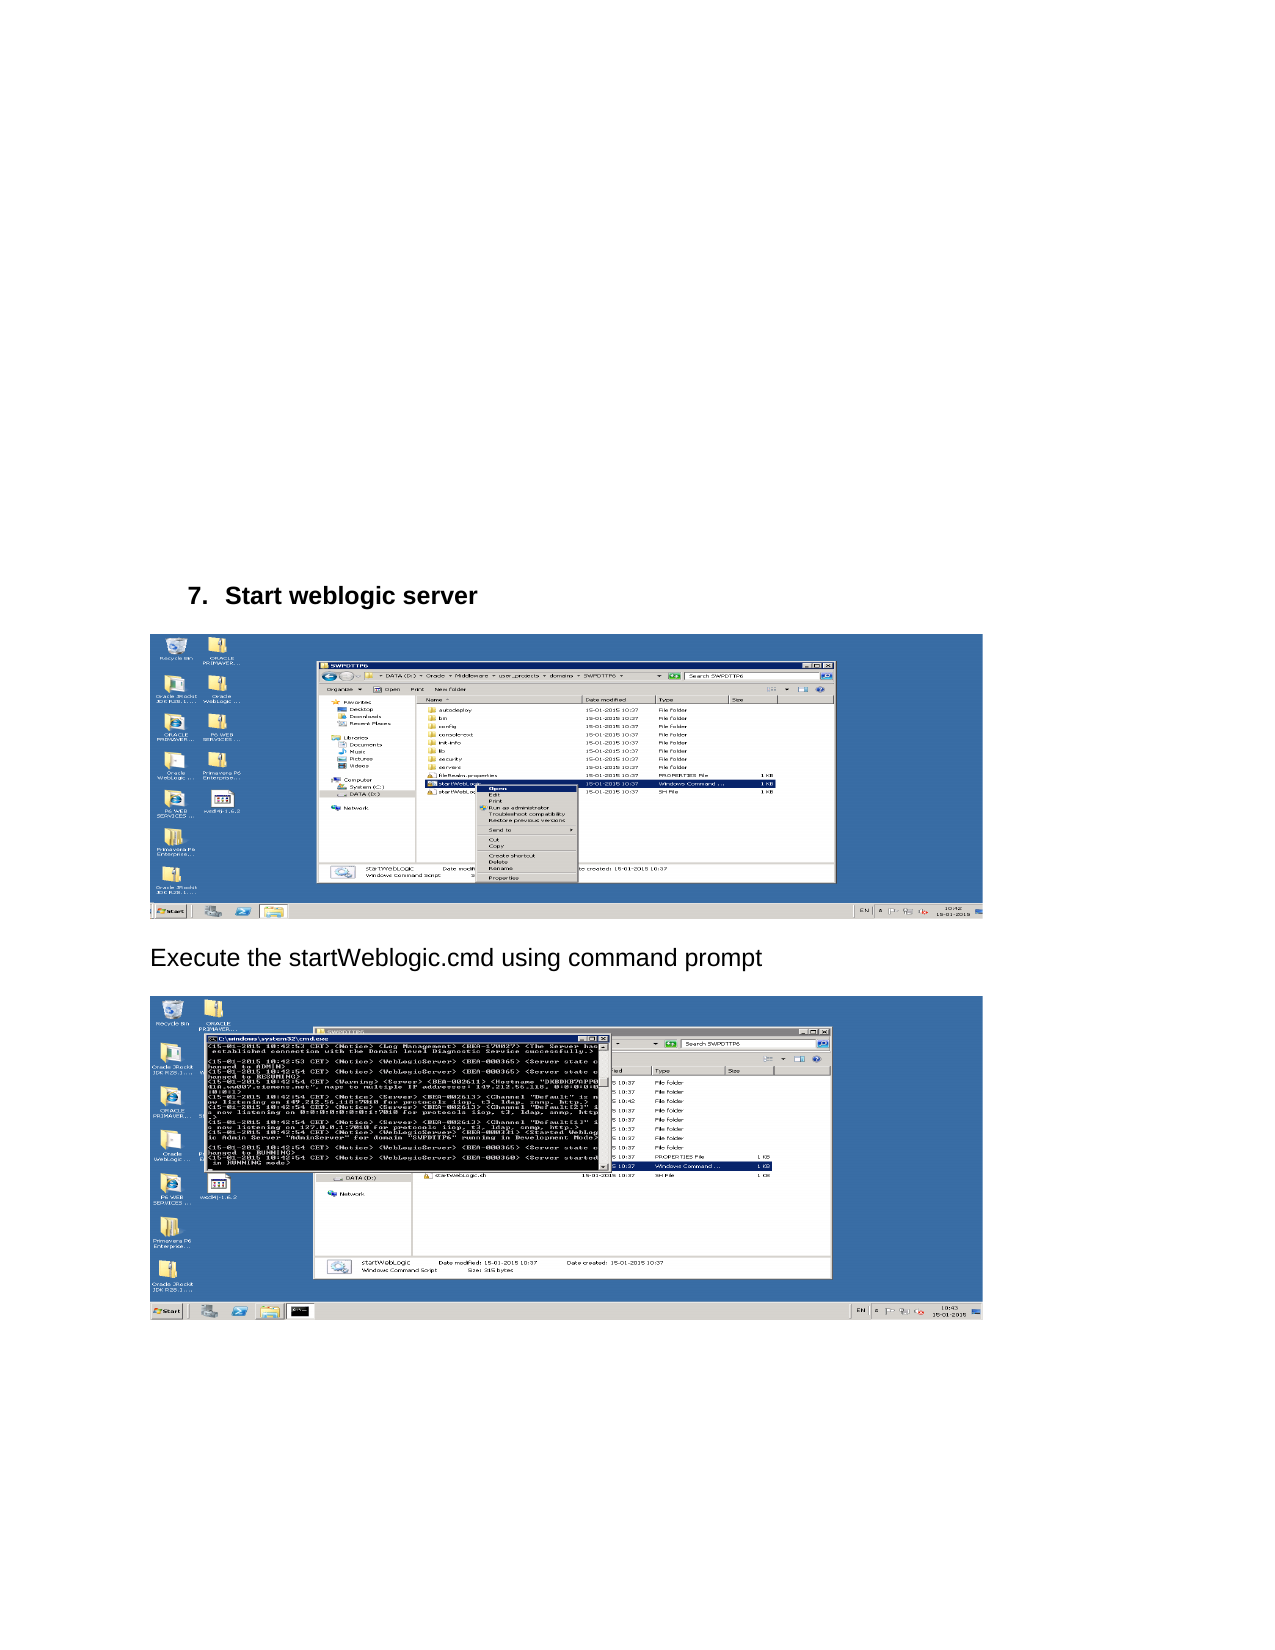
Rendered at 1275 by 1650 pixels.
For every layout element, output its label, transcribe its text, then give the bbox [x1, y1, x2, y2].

text Execute the startWeblogic.cmd using command prompt [150, 943, 1125, 972]
picture [150, 634, 983, 919]
picture [150, 996, 983, 1320]
list Start weblogic server [187, 581, 1125, 609]
